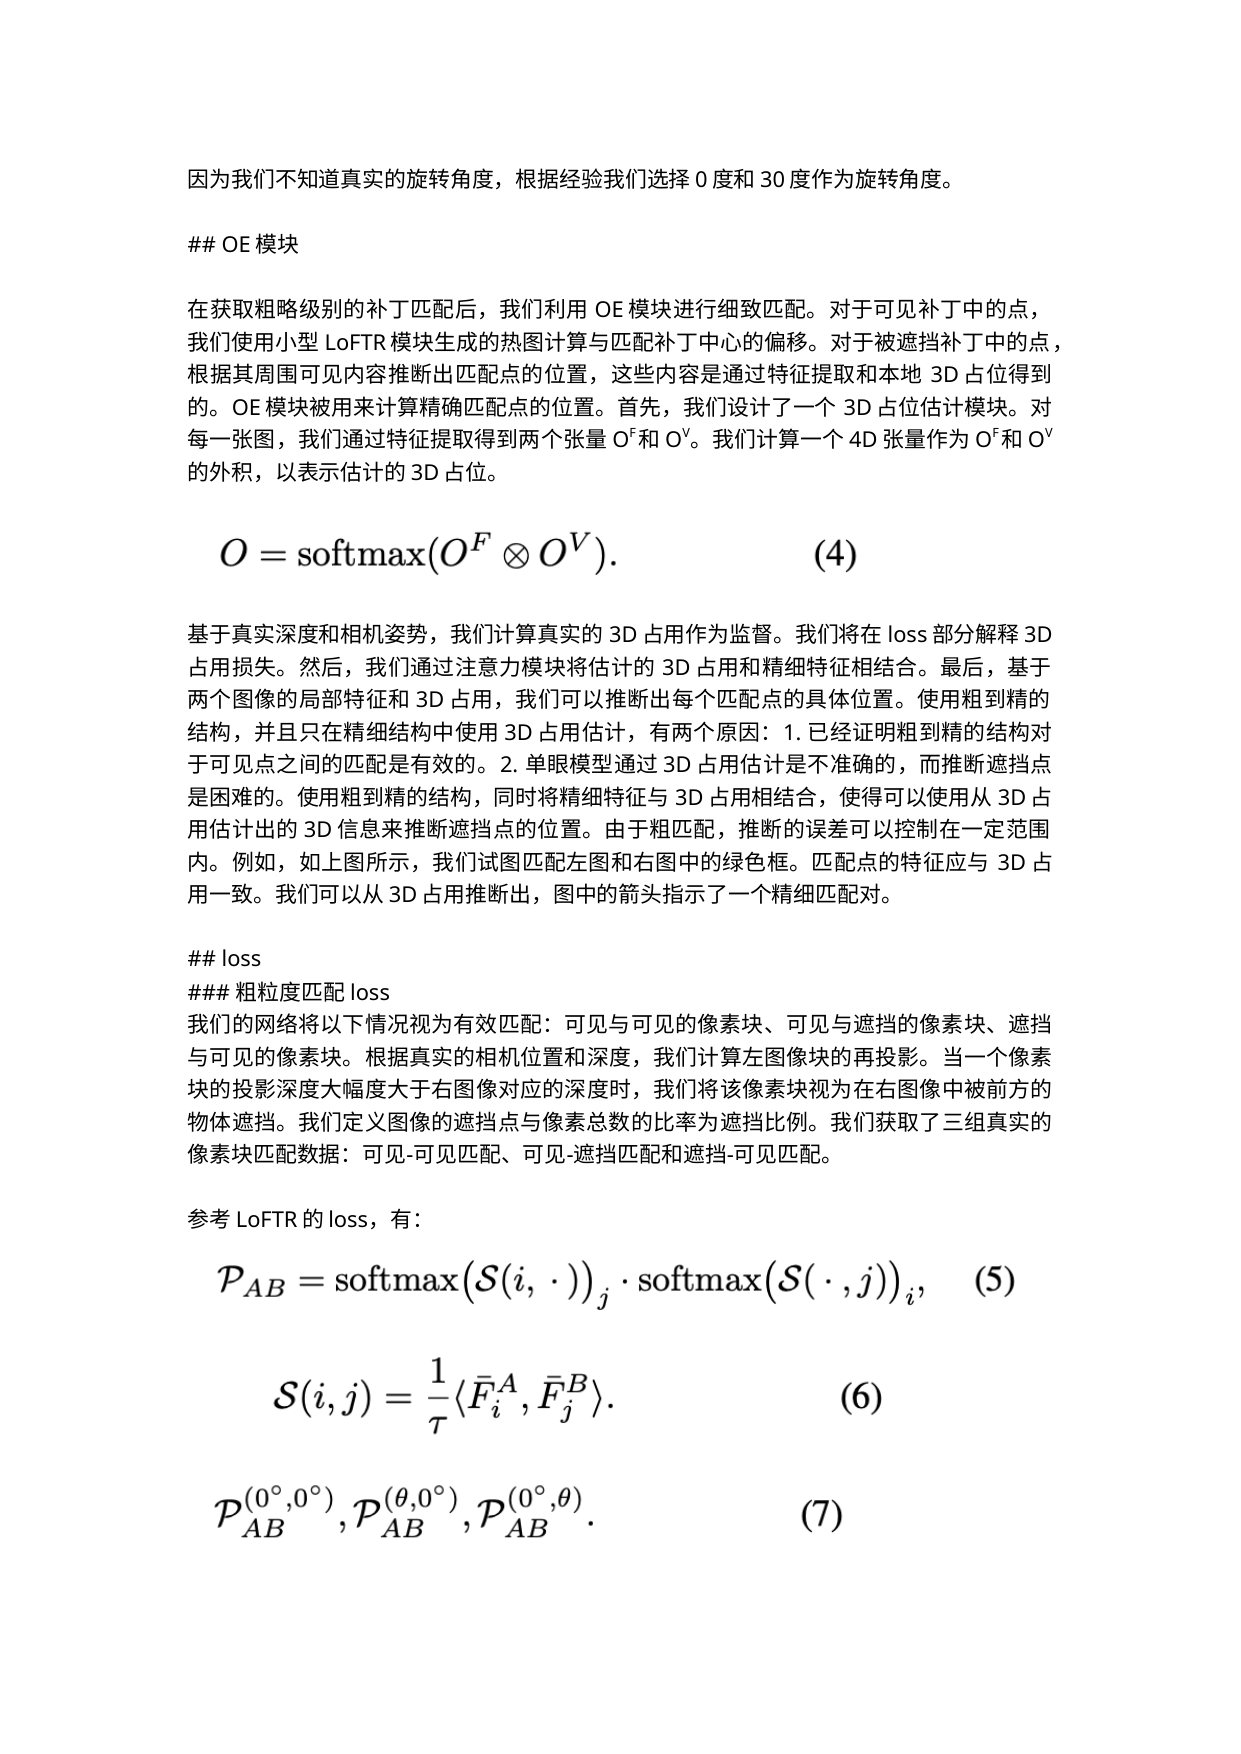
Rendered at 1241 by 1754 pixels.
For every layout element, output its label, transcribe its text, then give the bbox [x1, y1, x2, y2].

picture [187, 1462, 882, 1567]
text ## loss [187, 942, 1053, 974]
text 基于真实深度和相机姿势，我们计算真实的3D占用作为监督。我们将在loss部分解释3D占用损失。然后，我们通过注意力模块将估计的3D占用和精细特征相结合。最后，基于两个图像的局部特征和3D占用，我们可以推断出每个匹配点的具体位置。使用粗到精的结构，并且只在精细结构中使用3D占用估计，有两个原因：1. 已经证明粗到精的结构对于可见点之间的匹配是有效的。2. 单眼模型通过3D占用估计是不准确的，而推断遮挡点是困难的。使用粗到精的结构，同时将精细特征与3D占用相结合，使得可以使用从3D占用估计出的3D信息来推断遮挡点的位置。由于粗匹配，推断的误差可以控制在一定范围内。例如，如上图所示，我们试图匹配左图和右图中的绿色框。匹配点的特征应与3D占用一致。我们可以从3D占用推断出，图中的箭头指示了一个精细匹配对。 [187, 617, 1053, 909]
text ### 粗粒度匹配 loss [187, 974, 1053, 1007]
text 因为我们不知道真实的旋转角度，根据经验我们选择0度和30度作为旋转角度。 [187, 162, 1053, 194]
text 参考LoFTR的loss，有： [187, 1202, 1053, 1234]
picture [187, 487, 869, 592]
text ## OE模块 [187, 227, 1053, 259]
picture [187, 1332, 955, 1443]
picture [187, 1234, 1053, 1327]
text 我们的网络将以下情况视为有效匹配：可见与可见的像素块、可见与遮挡的像素块、遮挡与可见的像素块。根据真实的相机位置和深度，我们计算左图像块的再投影。当一个像素块的投影深度大幅度大于右图像对应的深度时，我们将该像素块视为在右图像中被前方的物体遮挡。我们定义图像的遮挡点与像素总数的比率为遮挡比例。我们获取了三组真实的像素块匹配数据：可见-可见匹配、可见-遮挡匹配和遮挡-可见匹配。 [187, 1007, 1053, 1169]
text 在获取粗略级别的补丁匹配后，我们利用OE模块进行细致匹配。对于可见补丁中的点，我们使用小型LoFTR模块生成的热图计算与匹配补丁中心的偏移。对于被遮挡补丁中的点，根据其周围可见内容推断出匹配点的位置，这些内容是通过特征提取和本地3D占位得到的。OE模块被用来计算精确匹配点的位置。首先，我们设计了一个3D占位估计模块。对每一张图，我们通过特征提取得到两个张量OF和OV。我们计算一个4D张量作为OF和OV的外积，以表示估计的3D占位。 [187, 292, 1053, 487]
